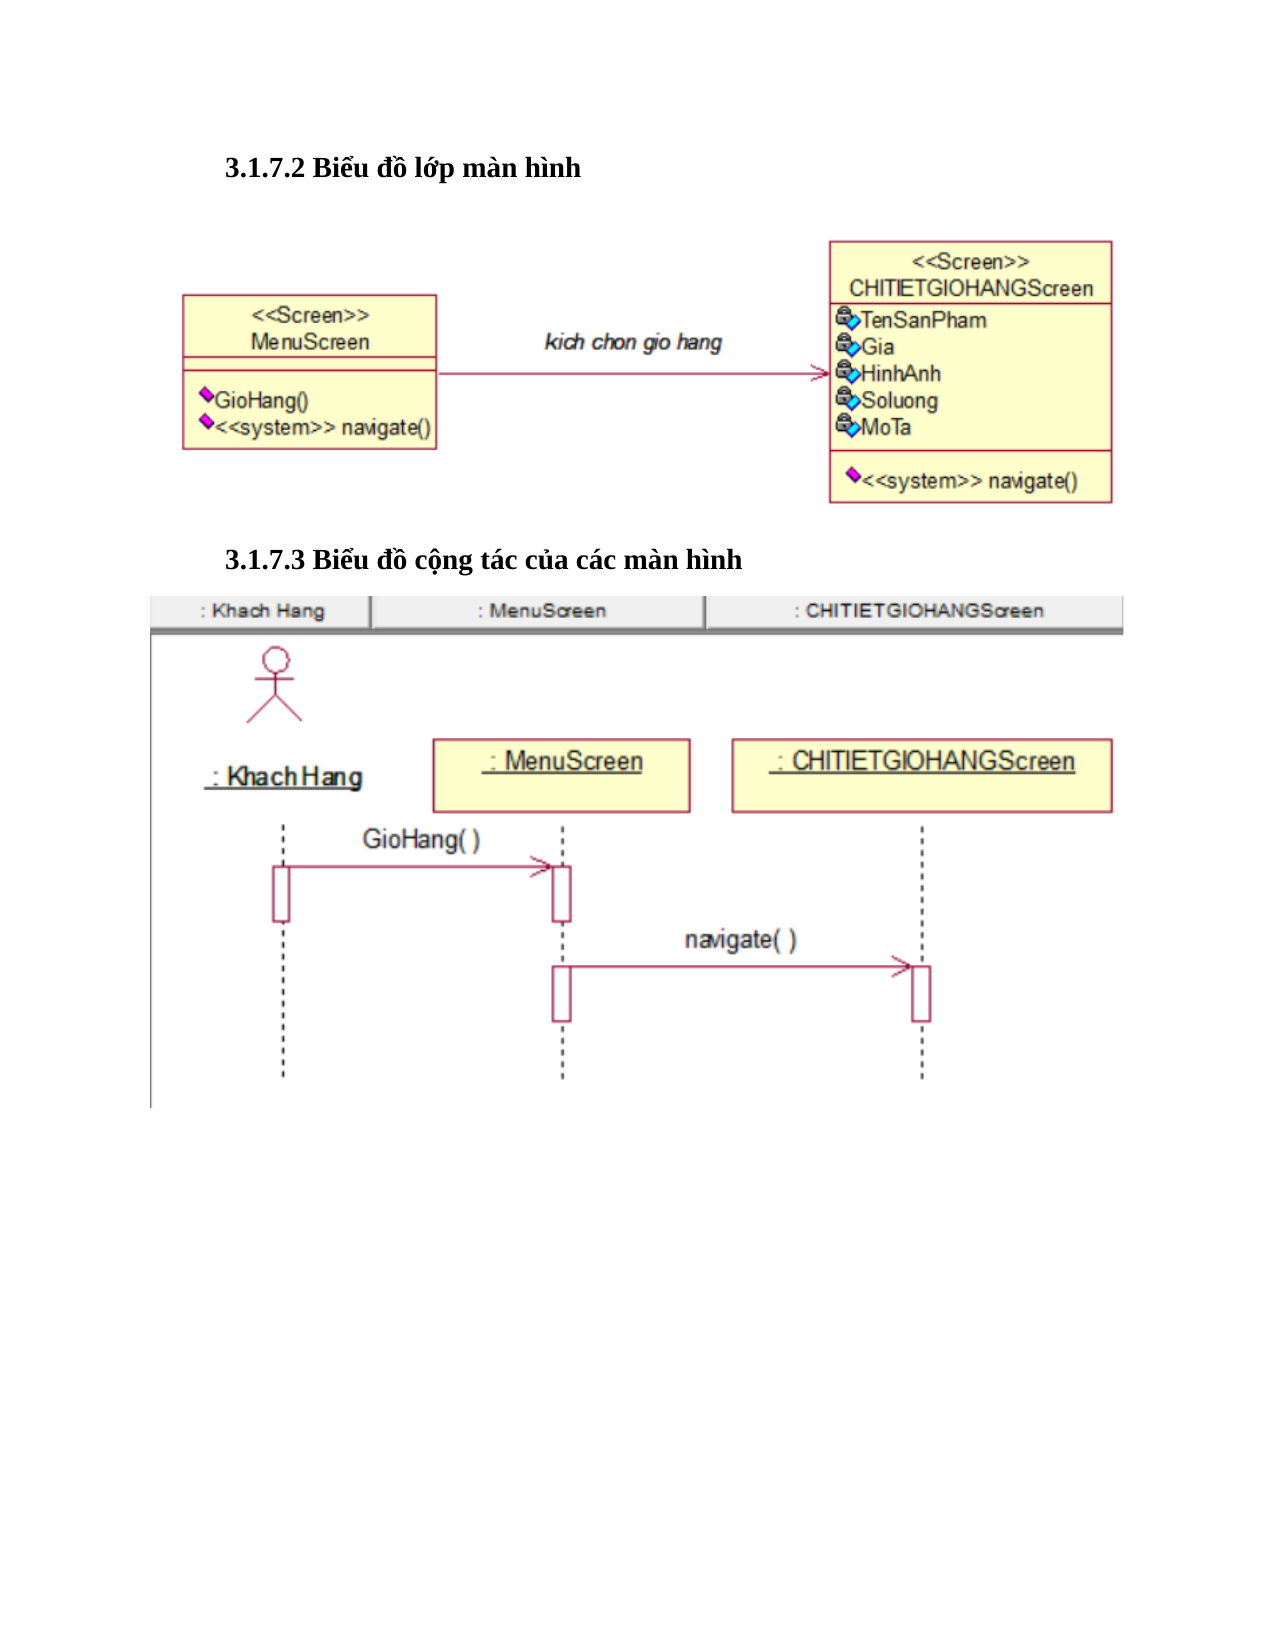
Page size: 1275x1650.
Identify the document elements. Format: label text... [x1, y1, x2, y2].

picture [150, 204, 1125, 517]
subtitle 3.1.7.2 Biểu đồ lớp màn hình [150, 150, 1125, 183]
subtitle 3.1.7.3 Biểu đồ cộng tác của các màn hình [150, 542, 1125, 576]
picture [150, 596, 1124, 1108]
